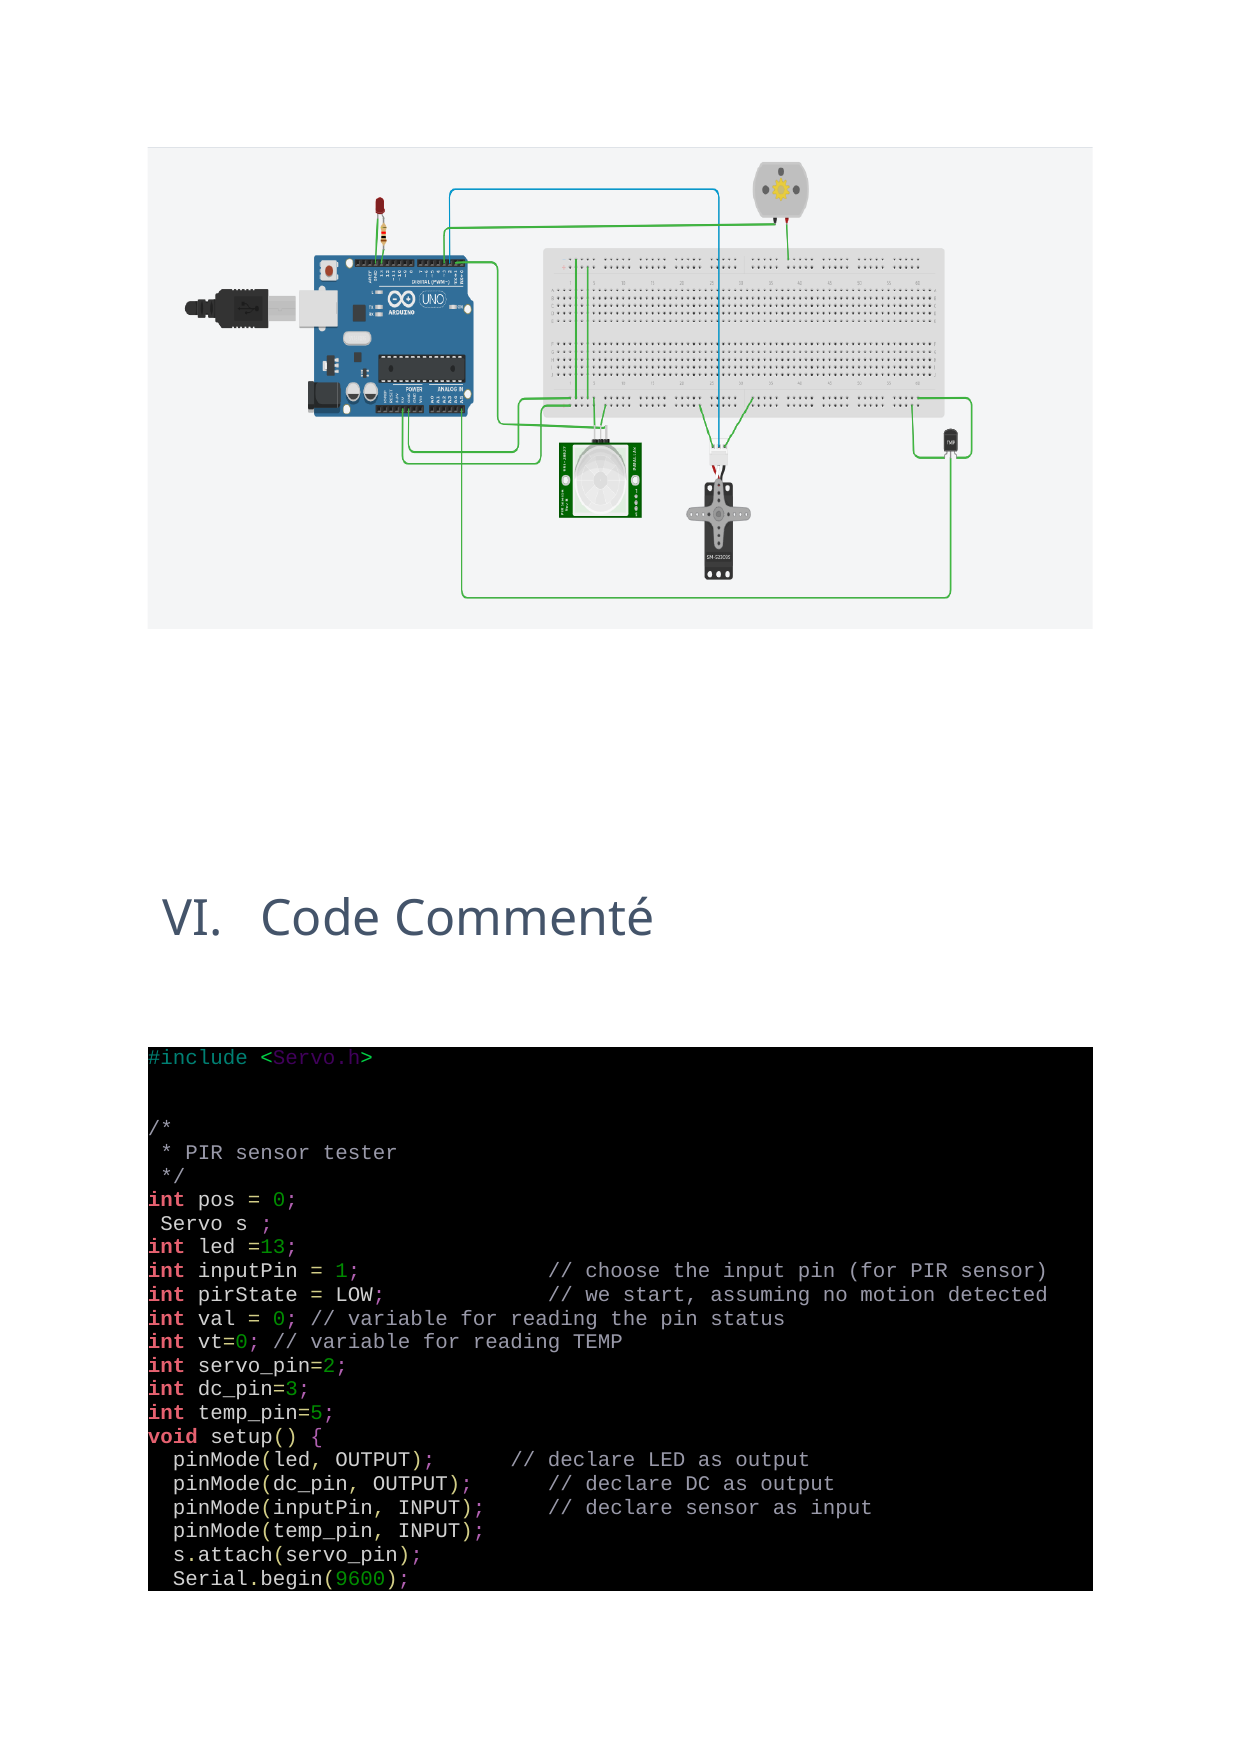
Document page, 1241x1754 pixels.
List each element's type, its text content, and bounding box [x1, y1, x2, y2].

text Servo s ; [148, 1213, 1093, 1237]
text int led =13; [148, 1237, 1093, 1260]
list Code Commenté [223, 882, 1093, 950]
picture [147, 147, 1093, 629]
text */ [148, 1166, 1093, 1189]
text void setup() { [148, 1426, 1093, 1449]
text Serial.begin(9600); [148, 1568, 1093, 1591]
text /* [148, 1118, 1093, 1142]
text int pirState = LOW; // we start, assuming no motion detected [148, 1284, 1093, 1307]
text s.attach(servo_pin); [148, 1544, 1093, 1568]
text int dc_pin=3; [148, 1378, 1093, 1402]
text int inputPin = 1; // choose the input pin (for PIR sensor) [148, 1260, 1093, 1284]
text int servo_pin=2; [148, 1355, 1093, 1378]
text int vt=0; // variable for reading TEMP [148, 1331, 1093, 1355]
text pinMode(inputPin, INPUT); // declare sensor as input [148, 1497, 1093, 1520]
text #include <Servo.h> [148, 1047, 1093, 1071]
text int val = 0; // variable for reading the pin status [148, 1307, 1093, 1331]
text pinMode(temp_pin, INPUT); [148, 1520, 1093, 1544]
text int pos = 0; [148, 1189, 1093, 1213]
text pinMode(led, OUTPUT); // declare LED as output [148, 1449, 1093, 1473]
text * PIR sensor tester [148, 1142, 1093, 1166]
text pinMode(dc_pin, OUTPUT); // declare DC as output [148, 1473, 1093, 1497]
text int temp_pin=5; [148, 1402, 1093, 1426]
